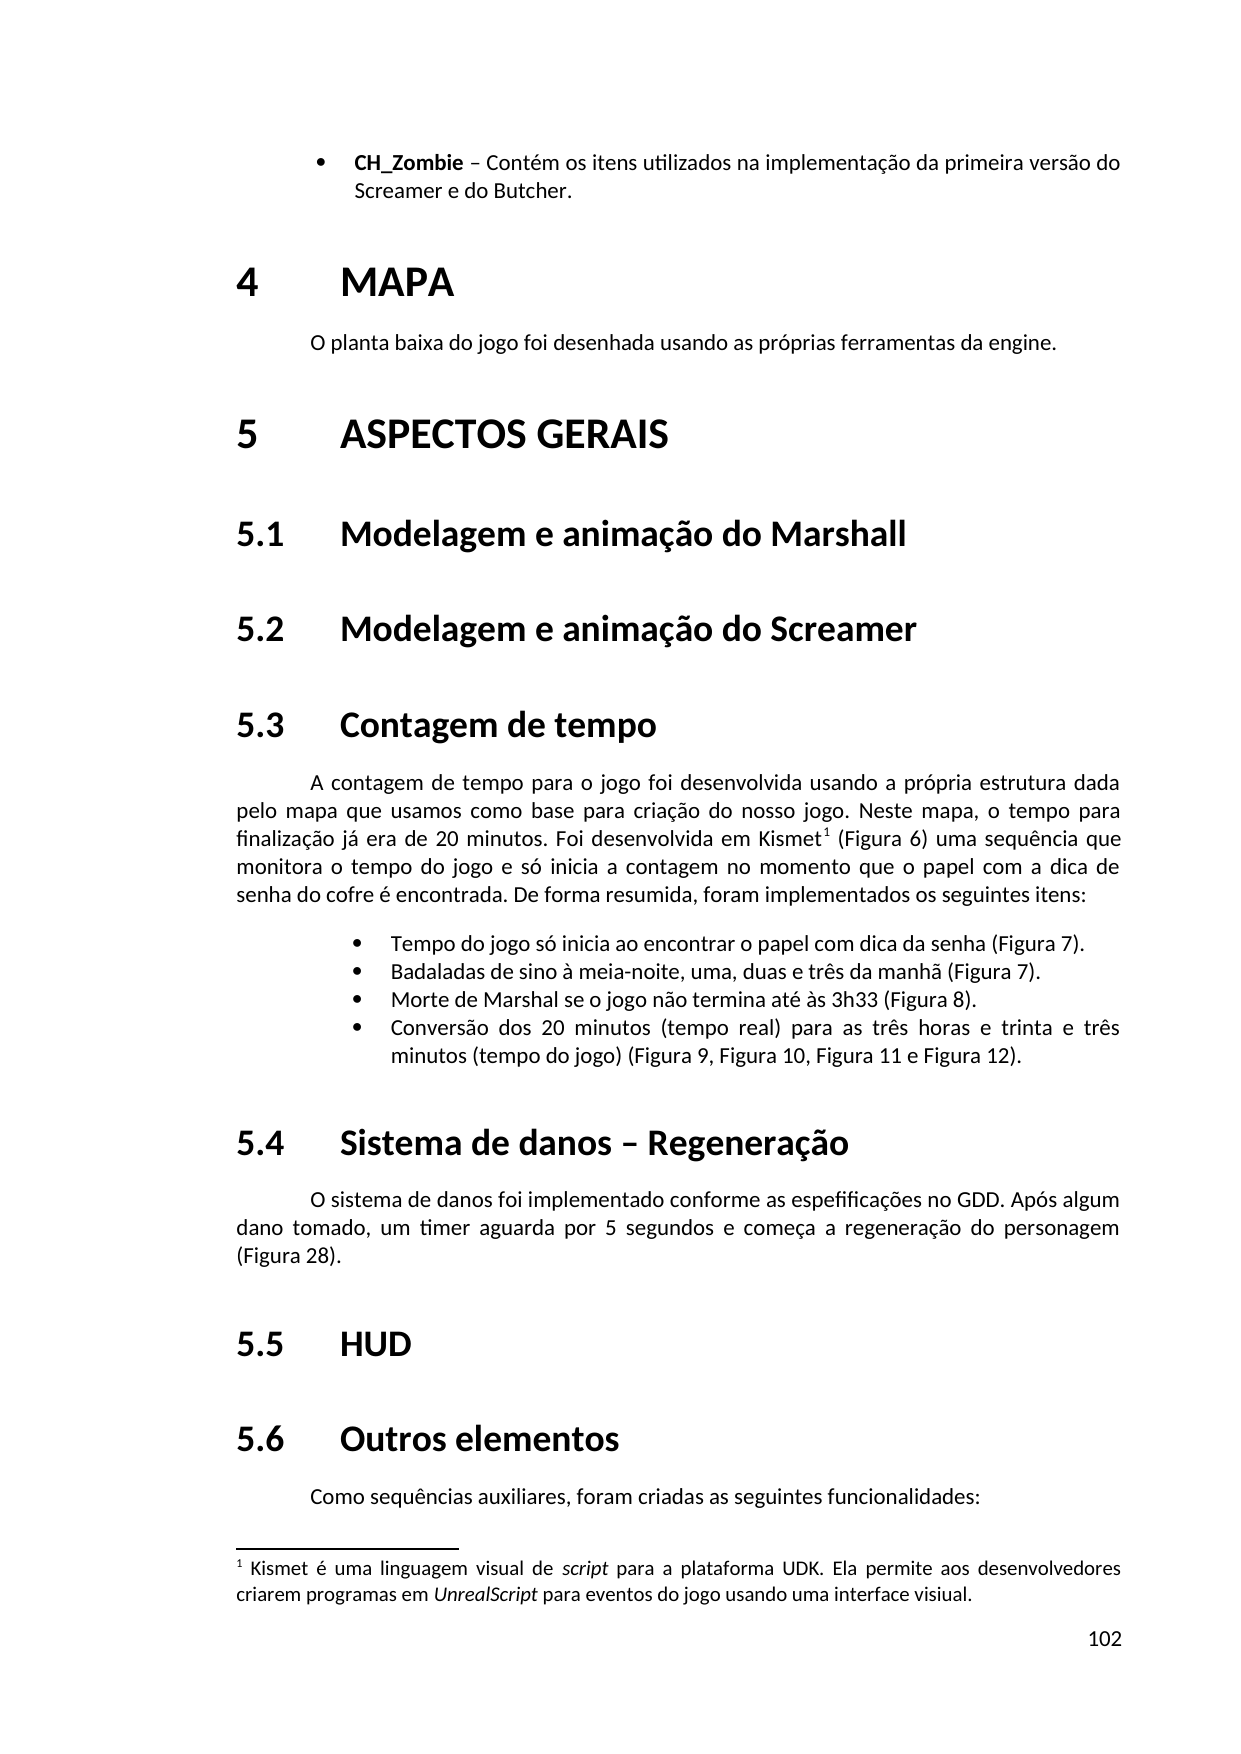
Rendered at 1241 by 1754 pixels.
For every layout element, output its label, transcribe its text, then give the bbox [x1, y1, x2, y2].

list Badaladas de sino à meia-noite, uma, duas e três da manhã (Figura 7). [353, 957, 1122, 985]
subtitle Contagem de tempo [236, 701, 1122, 747]
list Morte de Marshal se o jogo não termina até às 3h33 (Figura 8). [353, 985, 1122, 1013]
subtitle ASPECTOS GERAIS [236, 406, 1122, 459]
text A contagem de tempo para o jogo foi desenvolvida usando a própria estrutura dada pelo mapa que usamos como base para criação do nosso jogo. Neste mapa, o tempo para finalização já era de 20 minutos. Foi desenvolvida em Kismet (Figura 6) uma sequência que monitora o tempo do jogo e só inicia a contagem no momento que o papel com a dica de senha do cofre é encontrada. De forma resumida, foram implementados os seguintes itens: [236, 768, 1122, 908]
list CH_Zombie – Contém os itens utilizados na implementação da primeira versão do Screamer e do Butcher. [317, 148, 1122, 204]
subtitle Outros elementos [236, 1415, 1122, 1461]
text O planta baixa do jogo foi desenhada usando as próprias ferramentas da engine. [236, 328, 1122, 356]
text O sistema de danos foi implementado conforme as espefificações no GDD. Após algum dano tomado, um timer aguarda por 5 segundos e começa a regeneração do personagem (Figura 28). [236, 1186, 1122, 1269]
list Tempo do jogo só inicia ao encontrar o papel com dica da senha (Figura 7). [353, 929, 1122, 957]
subtitle MAPA [236, 254, 1122, 307]
text Como sequências auxiliares, foram criadas as seguintes funcionalidades: [236, 1482, 1122, 1510]
subtitle Modelagem e animação do Marshall [236, 509, 1122, 555]
subtitle Sistema de danos – Regeneração [236, 1119, 1122, 1165]
subtitle Modelagem e animação do Screamer [236, 605, 1122, 651]
subtitle HUD [236, 1319, 1122, 1365]
list Conversão dos 20 minutos (tempo real) para as três horas e trinta e três minutos (tempo do jogo) (Figura 9, Figura 10, Figura 11 e Figura 12). [353, 1013, 1122, 1069]
